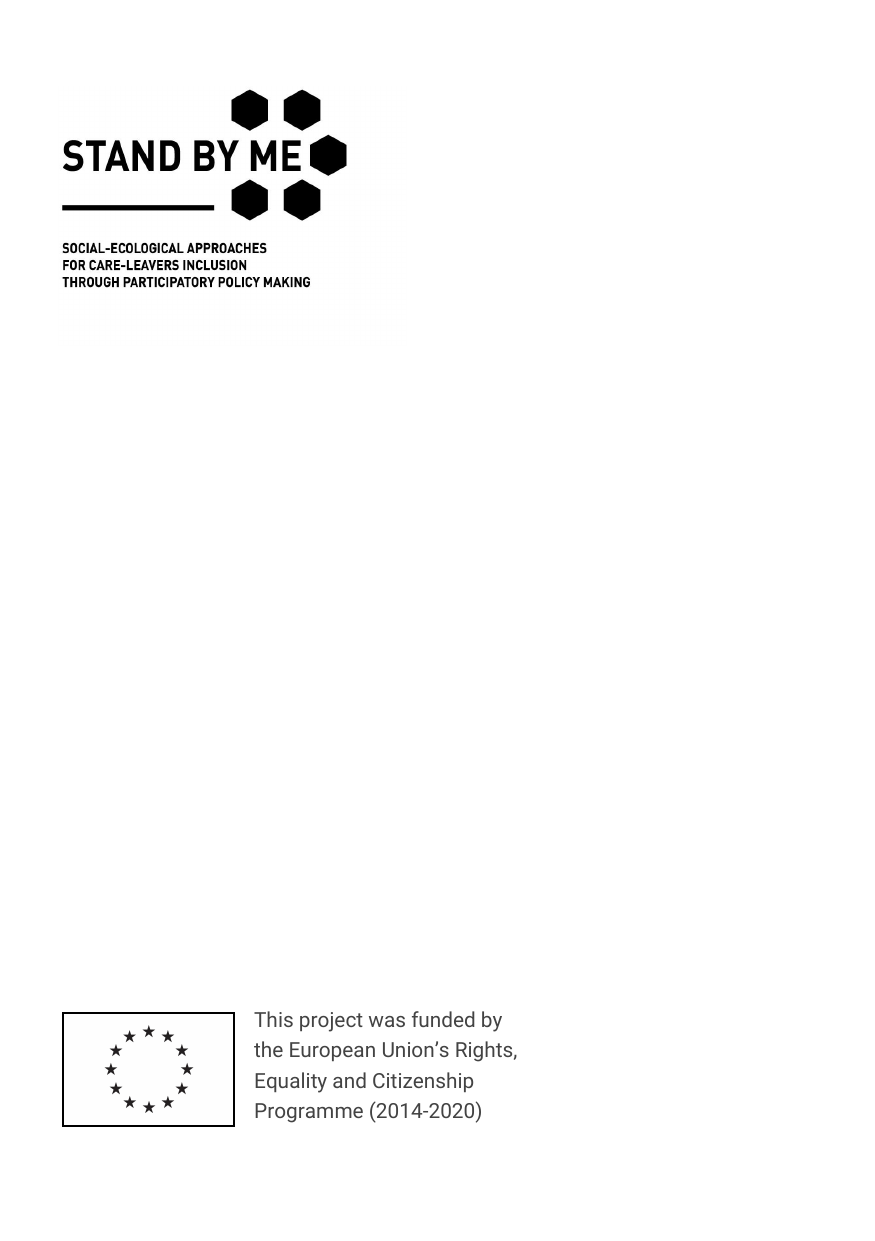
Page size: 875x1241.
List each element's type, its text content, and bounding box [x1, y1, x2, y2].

text Programme (2014-2020) [235, 1099, 815, 1124]
text Equality and Citizenship [235, 1069, 815, 1093]
picture [64, 1014, 233, 1125]
text This project was funded by [59, 1008, 815, 1032]
text the European Union’s Rights, [235, 1038, 815, 1063]
picture [58, 86, 407, 346]
